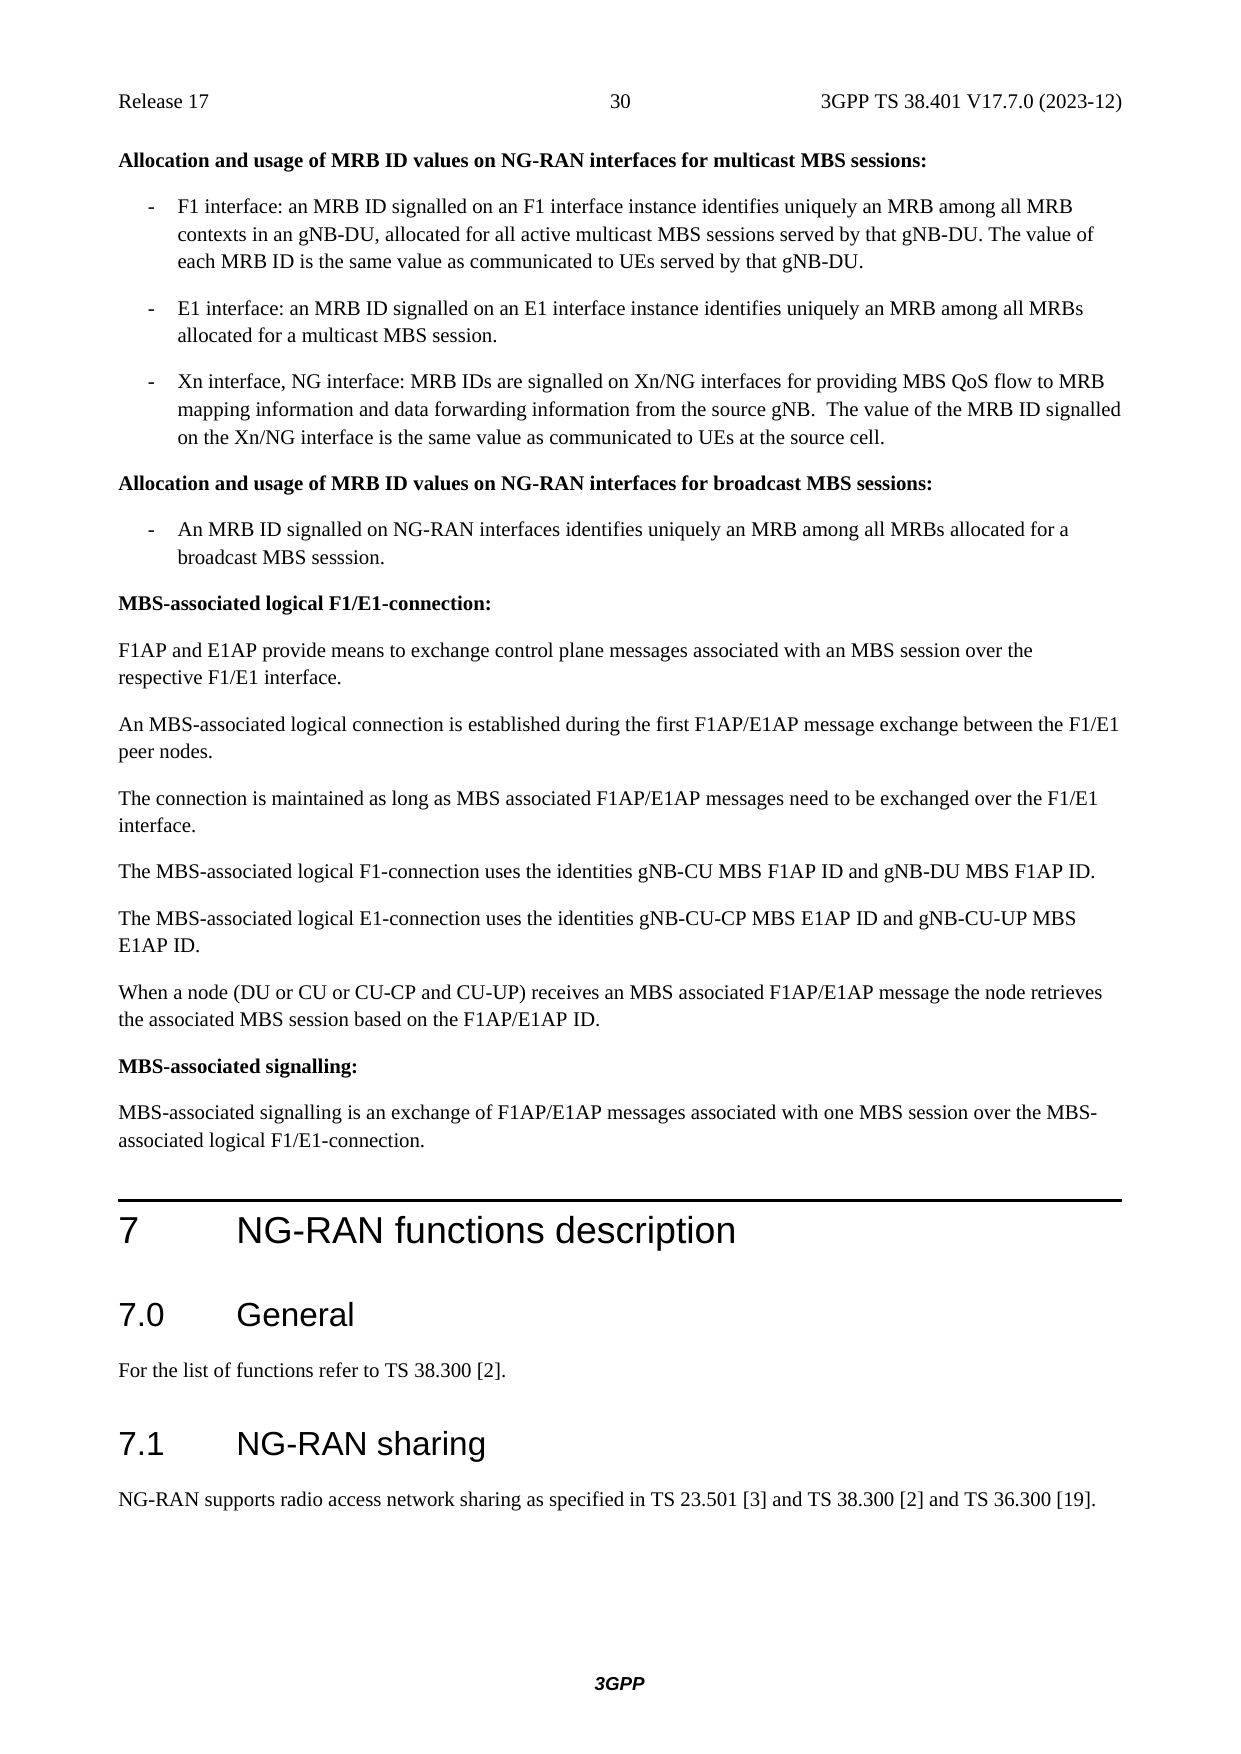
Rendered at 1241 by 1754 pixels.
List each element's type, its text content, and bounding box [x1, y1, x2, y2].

text MBS-associated logical F1/E1-connection: [118, 591, 1122, 615]
text For the list of functions refer to TS 38.300 [2]. [118, 1358, 1122, 1382]
text F1AP and E1AP provide means to exchange control plane messages associated with an MBS session over the respective F1/E1 interface. [118, 638, 1122, 689]
text An MBS-associated logical connection is established during the first F1AP/E1AP message exchange between the F1/E1 peer nodes. [118, 712, 1122, 763]
text When a node (DU or CU or CU-CP and CU-UP) receives an MBS associated F1AP/E1AP message the node retrieves the associated MBS session based on the F1AP/E1AP ID. [118, 980, 1122, 1031]
text MBS-associated signalling is an exchange of F1AP/E1AP messages associated with one MBS session over the MBS-associated logical F1/E1-connection. [118, 1100, 1122, 1152]
text Allocation and usage of MRB ID values on NG-RAN interfaces for multicast MBS sessions: [118, 147, 1122, 172]
text - E1 interface: an MRB ID signalled on an E1 interface instance identifies uniquely an MRB among all MRBs allocated for a multicast MBS session. [148, 295, 1122, 347]
text The connection is maintained as long as MBS associated F1AP/E1AP messages need to be exchanged over the F1/E1 interface. [118, 786, 1122, 837]
subtitle 7 NG-RAN functions description [118, 1202, 1122, 1252]
text MBS-associated signalling: [118, 1054, 1122, 1078]
text - F1 interface: an MRB ID signalled on an F1 interface instance identifies uniquely an MRB among all MRB contexts in an gNB-DU, allocated for all active multicast MBS sessions served by that gNB-DU. The value of each MRB ID is the same value as communicated to UEs served by that gNB-DU. [148, 194, 1122, 273]
text NG-RAN supports radio access network sharing as specified in TS 23.501 [3] and TS 38.300 [2] and TS 36.300 [19]. [118, 1486, 1122, 1511]
text The MBS-associated logical F1-connection uses the identities gNB-CU MBS F1AP ID and gNB-DU MBS F1AP ID. [118, 859, 1122, 883]
subtitle 7.0 General [118, 1296, 1122, 1334]
text Allocation and usage of MRB ID values on NG-RAN interfaces for broadcast MBS sessions: [118, 471, 1122, 495]
text - Xn interface, NG interface: MRB IDs are signalled on Xn/NG interfaces for providing MBS QoS flow to MRB mapping information and data forwarding information from the source gNB. The value of the MRB ID signalled on the Xn/NG interface is the same value as communicated to UEs at the source cell. [148, 369, 1122, 449]
text The MBS-associated logical E1-connection uses the identities gNB-CU-CP MBS E1AP ID and gNB-CU-UP MBS E1AP ID. [118, 906, 1122, 957]
subtitle 7.1 NG-RAN sharing [118, 1423, 1122, 1462]
text - An MRB ID signalled on NG-RAN interfaces identifies uniquely an MRB among all MRBs allocated for a broadcast MBS sesssion. [148, 517, 1122, 569]
